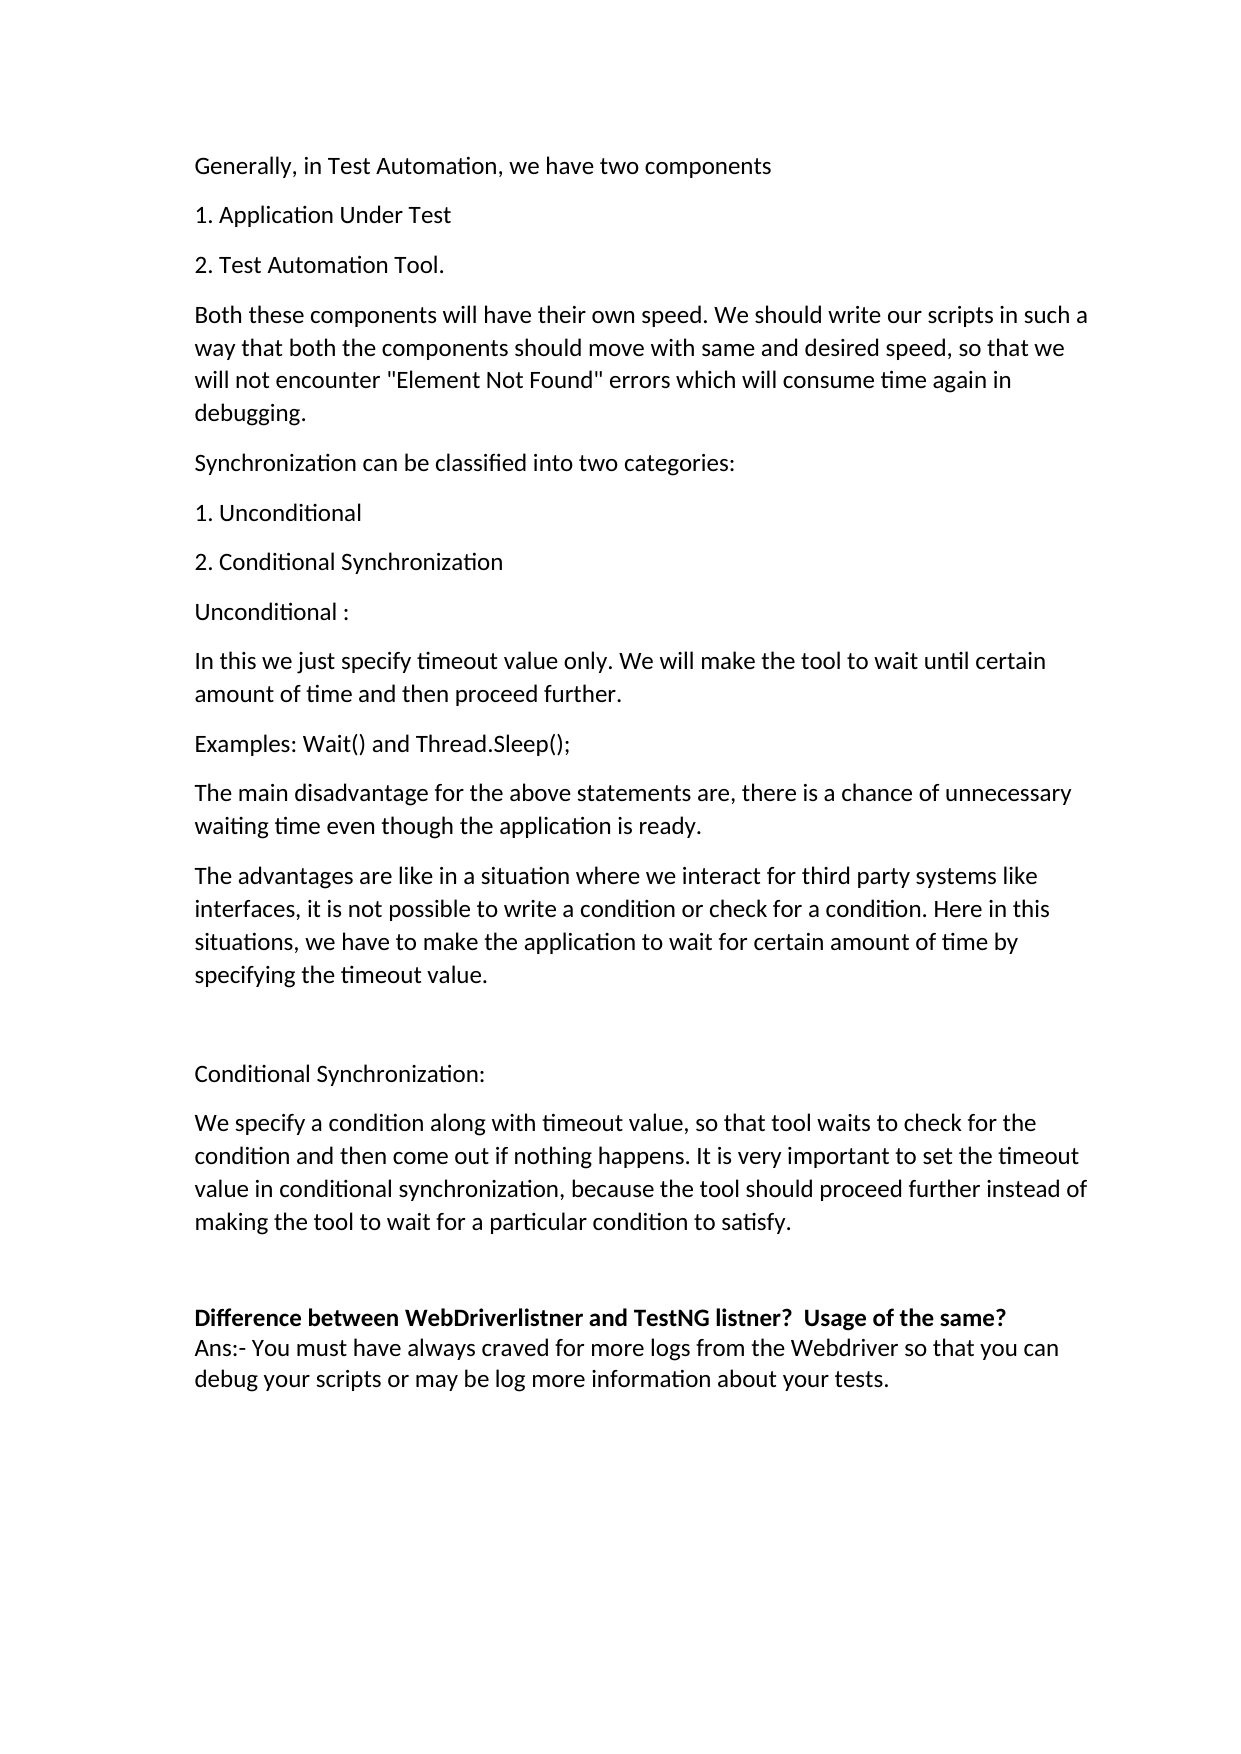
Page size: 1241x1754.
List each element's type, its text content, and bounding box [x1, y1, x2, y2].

text 1. Application Under Test [194, 199, 1094, 230]
text In this we just specify timeout value only. We will make the tool to wait until certain amount of time and then proceed further. [194, 645, 1094, 709]
text Examples: Wait() and Thread.Sleep(); [194, 728, 1094, 758]
text We specify a condition along with timeout value, so that tool waits to check for the condition and then come out if nothing happens. It is very important to set the timeout value in conditional synchronization, because the tool should proceed further instead of making the tool to wait for a particular condition to satisfy. [194, 1107, 1094, 1237]
text The advantages are like in a situation where we interact for third party systems like interfaces, it is not possible to write a condition or check for a condition. Here in this situations, we have to make the application to wait for certain amount of time by specifying the timeout value. [194, 860, 1094, 989]
text Unconditional : [194, 596, 1094, 626]
text Both these components will have their own speed. We should write our scripts in such a way that both the components should move with same and desired speed, so that we will not encounter "Element Not Found" errors which will consume time again in debugging. [194, 299, 1094, 428]
text Difference between WebDriverlistner and TestNG listner? Usage of the same? [194, 1302, 1094, 1332]
text Generally, in Test Automation, we have two components [194, 150, 1094, 181]
text Ans:- You must have always craved for more logs from the Webdriver so that you can debug your scripts or may be log more information about your tests. [194, 1332, 1094, 1393]
text 2. Test Automation Tool. [194, 249, 1094, 280]
text Conditional Synchronization: [194, 1058, 1094, 1088]
text 2. Conditional Synchronization [194, 546, 1094, 577]
text The main disadvantage for the above statements are, there is a chance of unnecessary waiting time even though the application is ready. [194, 777, 1094, 841]
text 1. Unconditional [194, 497, 1094, 527]
text Synchronization can be classified into two categories: [194, 447, 1094, 478]
